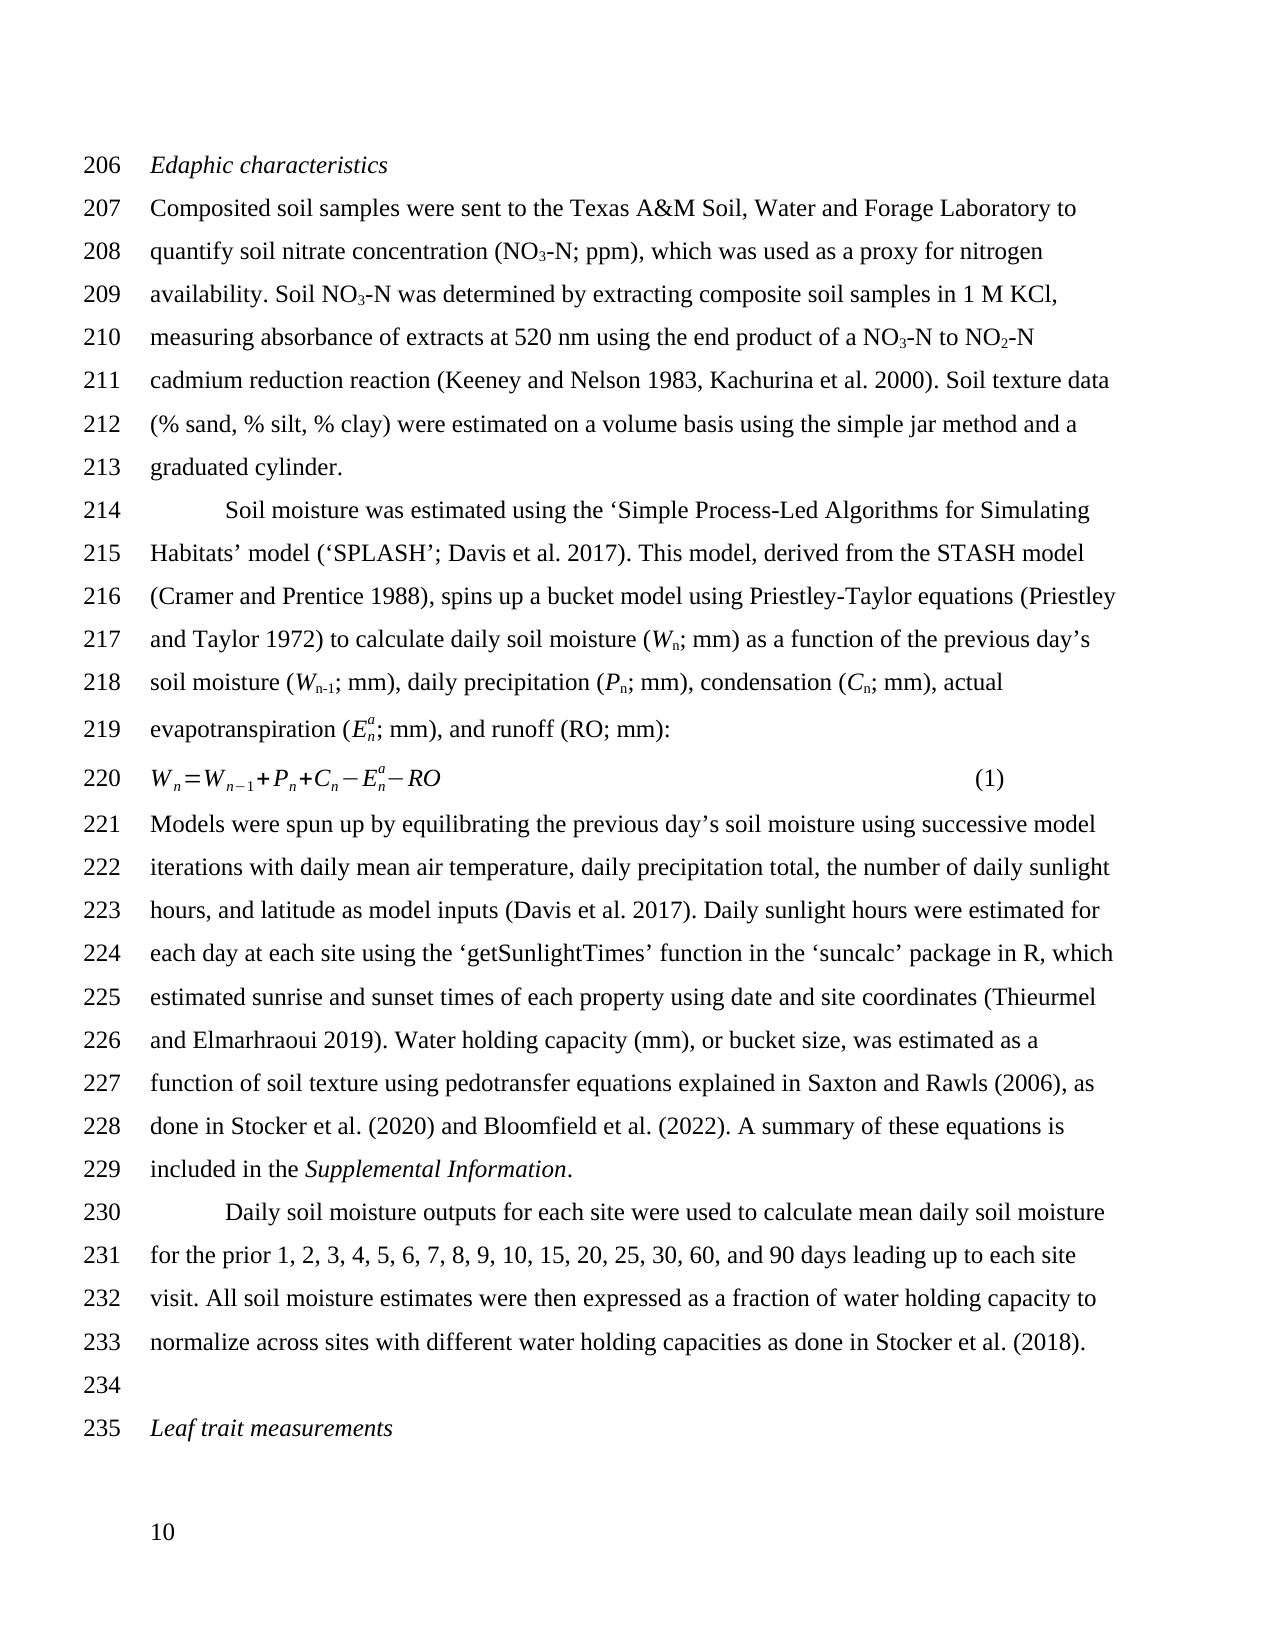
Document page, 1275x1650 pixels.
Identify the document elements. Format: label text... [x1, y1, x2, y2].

text (1) [150, 760, 1125, 795]
text Soil moisture was estimated using the ‘Simple Process-Led Algorithms for Simulating Habitats’ model (‘SPLASH’; Davis et al. 2017). This model, derived from the STASH model (Cramer and Prentice 1988), spins up a bucket model using Priestley-Taylor equations (Priestley and Taylor 1972) to calculate daily soil moisture (Wn; mm) as a function of the previous day’s soil moisture (Wn-1; mm), daily precipitation (Pn; mm), condensation (Cn; mm), actual evapotranspiration (; mm), and runoff (RO; mm): [150, 495, 1125, 746]
text Edaphic characteristics [150, 150, 1125, 179]
text Models were spun up by equilibrating the previous day’s soil moisture using successive model iterations with daily mean air temperature, daily precipitation total, the number of daily sunlight hours, and latitude as model inputs (Davis et al. 2017). Daily sunlight hours were estimated for each day at each site using the ‘getSunlightTimes’ function in the ‘suncalc’ package in R, which estimated sunrise and sunset times of each property using date and site coordinates (Thieurmel and Elmarhraoui 2019). Water holding capacity (mm), or bucket size, was estimated as a function of soil texture using pedotransfer equations explained in Saxton and Rawls (2006), as done in Stocker et al. (2020) and Bloomfield et al. (2022). A summary of these equations is included in the Supplemental Information. [150, 809, 1125, 1183]
text Leaf trait measurements [150, 1413, 1125, 1442]
text Composited soil samples were sent to the Texas A&M Soil, Water and Forage Laboratory to quantify soil nitrate concentration (NO3-N; ppm), which was used as a proxy for nitrogen availability. Soil NO3-N was determined by extracting composite soil samples in 1 M KCl, measuring absorbance of extracts at 520 nm using the end product of a NO3-N to NO2-N cadmium reduction reaction (Keeney and Nelson 1983, Kachurina et al. 2000). Soil texture data (% sand, % silt, % clay) were estimated on a volume basis using the simple jar method and a graduated cylinder. [150, 193, 1125, 481]
text Daily soil moisture outputs for each site were used to calculate mean daily soil moisture for the prior 1, 2, 3, 4, 5, 6, 7, 8, 9, 10, 15, 20, 25, 30, 60, and 90 days leading up to each site visit. All soil moisture estimates were then expressed as a fraction of water holding capacity to normalize across sites with different water holding capacities as done in Stocker et al. (2018). [150, 1197, 1125, 1355]
